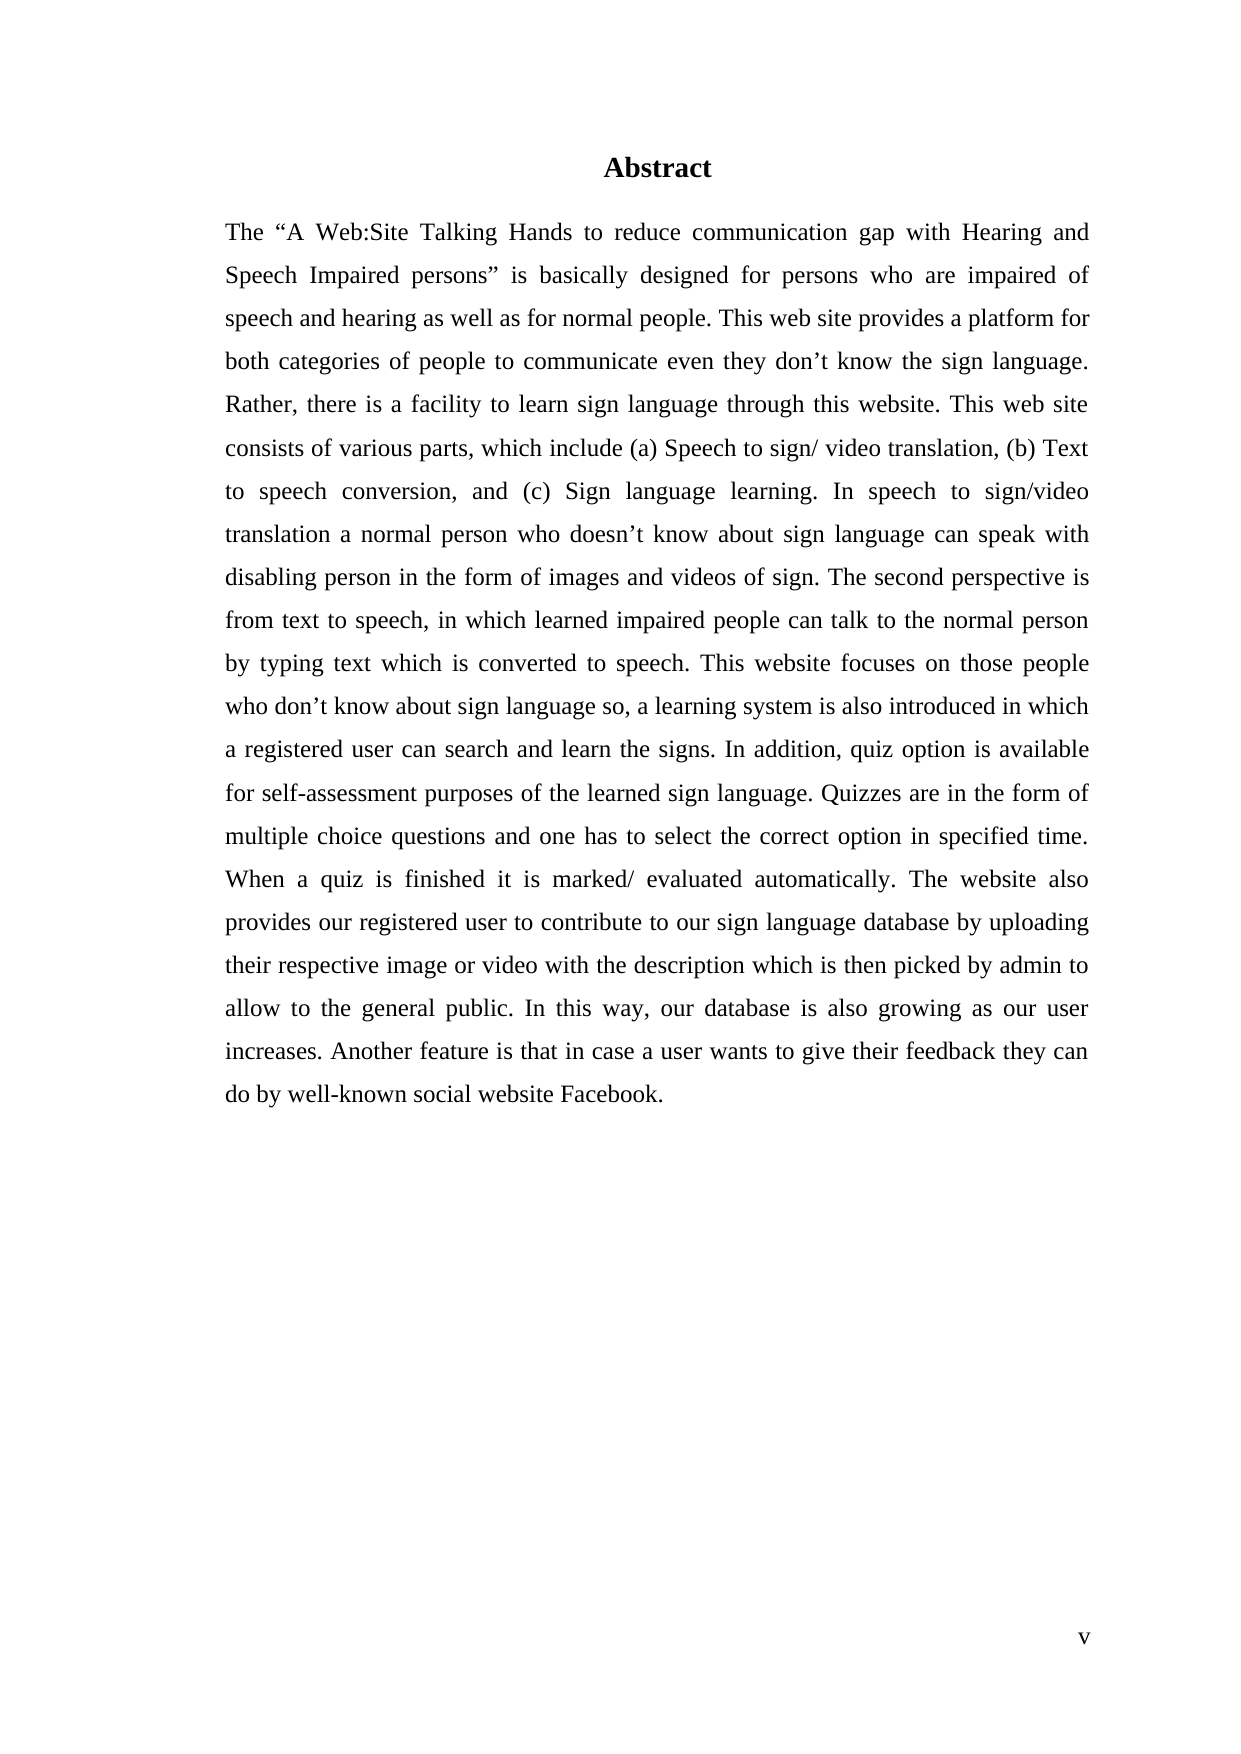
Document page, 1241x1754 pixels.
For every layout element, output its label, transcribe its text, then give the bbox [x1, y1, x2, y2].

text The “A Web:Site Talking Hands to reduce communication gap with Hearing and Speech Impaired persons” is basically designed for persons who are impaired of speech and hearing as well as for normal people. This web site provides a platform for both categories of people to communicate even they don’t know the sign language. Rather, there is a facility to learn sign language through this website. This web site consists of various parts, which include (a) Speech to sign/ video translation, (b) Text to speech conversion, and (c) Sign language learning. In speech to sign/video translation a normal person who doesn’t know about sign language can speak with disabling person in the form of images and videos of sign. The second perspective is from text to speech, in which learned impaired people can talk to the normal person by typing text which is converted to speech. This website focuses on those people who don’t know about sign language so, a learning system is also introduced in which a registered user can search and learn the signs. In addition, quiz option is available for self-assessment purposes of the learned sign language. Quizzes are in the form of multiple choice questions and one has to select the correct option in specified time. When a quiz is finished it is marked/ evaluated automatically. The website also provides our registered user to contribute to our sign language database by uploading their respective image or video with the description which is then picked by admin to allow to the general public. In this way, our database is also growing as our user increases. Another feature is that in case a user wants to give their feedback they can do by well-known social website Facebook. [225, 217, 1090, 1108]
text Abstract [225, 150, 1090, 183]
